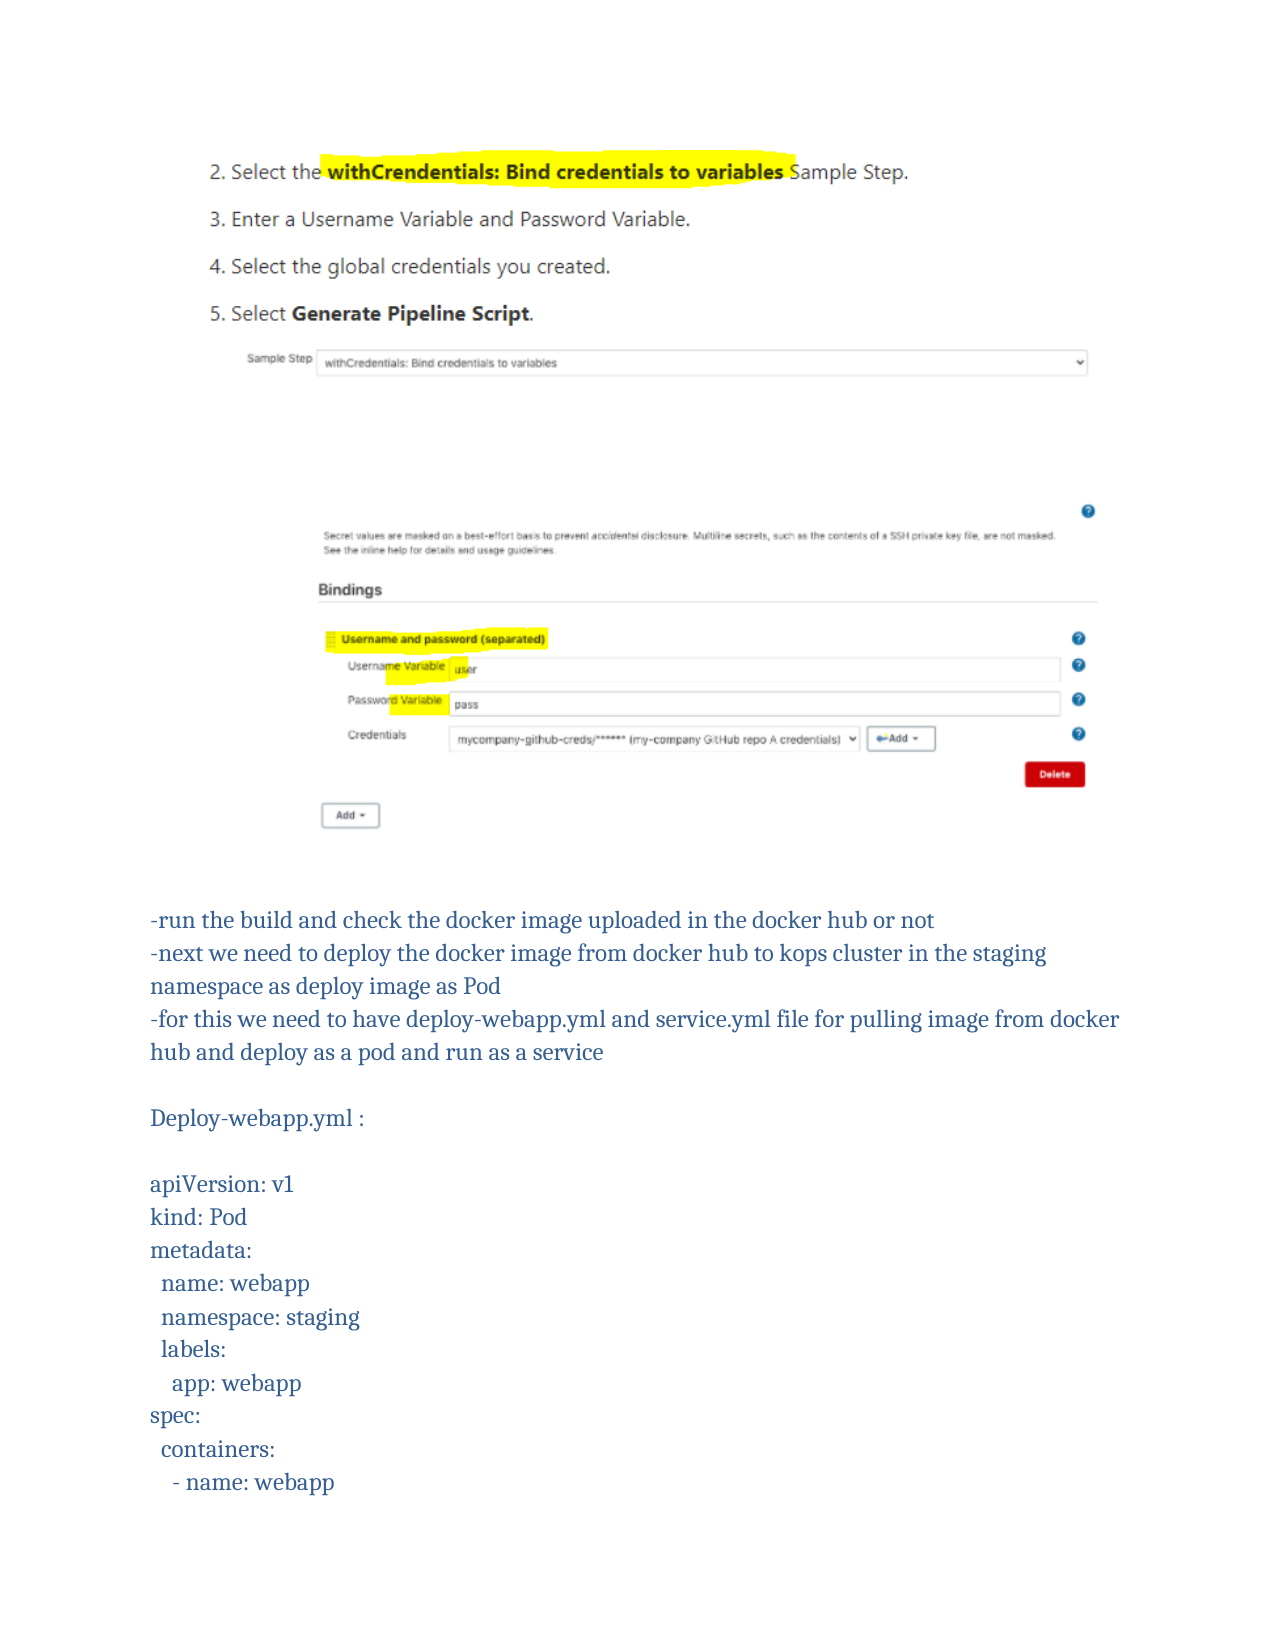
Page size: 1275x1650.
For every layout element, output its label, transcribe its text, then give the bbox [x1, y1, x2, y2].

text -next we need to deploy the docker image from docker hub to kops cluster in the staging namespace as deploy image as Pod [150, 939, 1125, 1001]
text -run the build and check the docker image uploaded in the docker hub or not [150, 906, 1125, 935]
text name: webapp [150, 1269, 1125, 1298]
text apiVersion: v1 [150, 1170, 1125, 1199]
text containers: [150, 1434, 1125, 1463]
text labels: [150, 1335, 1125, 1364]
text spec: [150, 1401, 1125, 1430]
text metadata: [150, 1236, 1125, 1265]
text kind: Pod [150, 1203, 1125, 1232]
text -for this we need to have deploy-webapp.yml and service.yml file for pulling image from docker hub and deploy as a pod and run as a service [150, 1005, 1125, 1067]
text app: webapp [150, 1368, 1125, 1397]
text namespace: staging [150, 1302, 1125, 1331]
text Deploy-webapp.yml : [150, 1104, 1125, 1133]
text - name: webapp [150, 1467, 1125, 1496]
picture [150, 150, 1125, 836]
